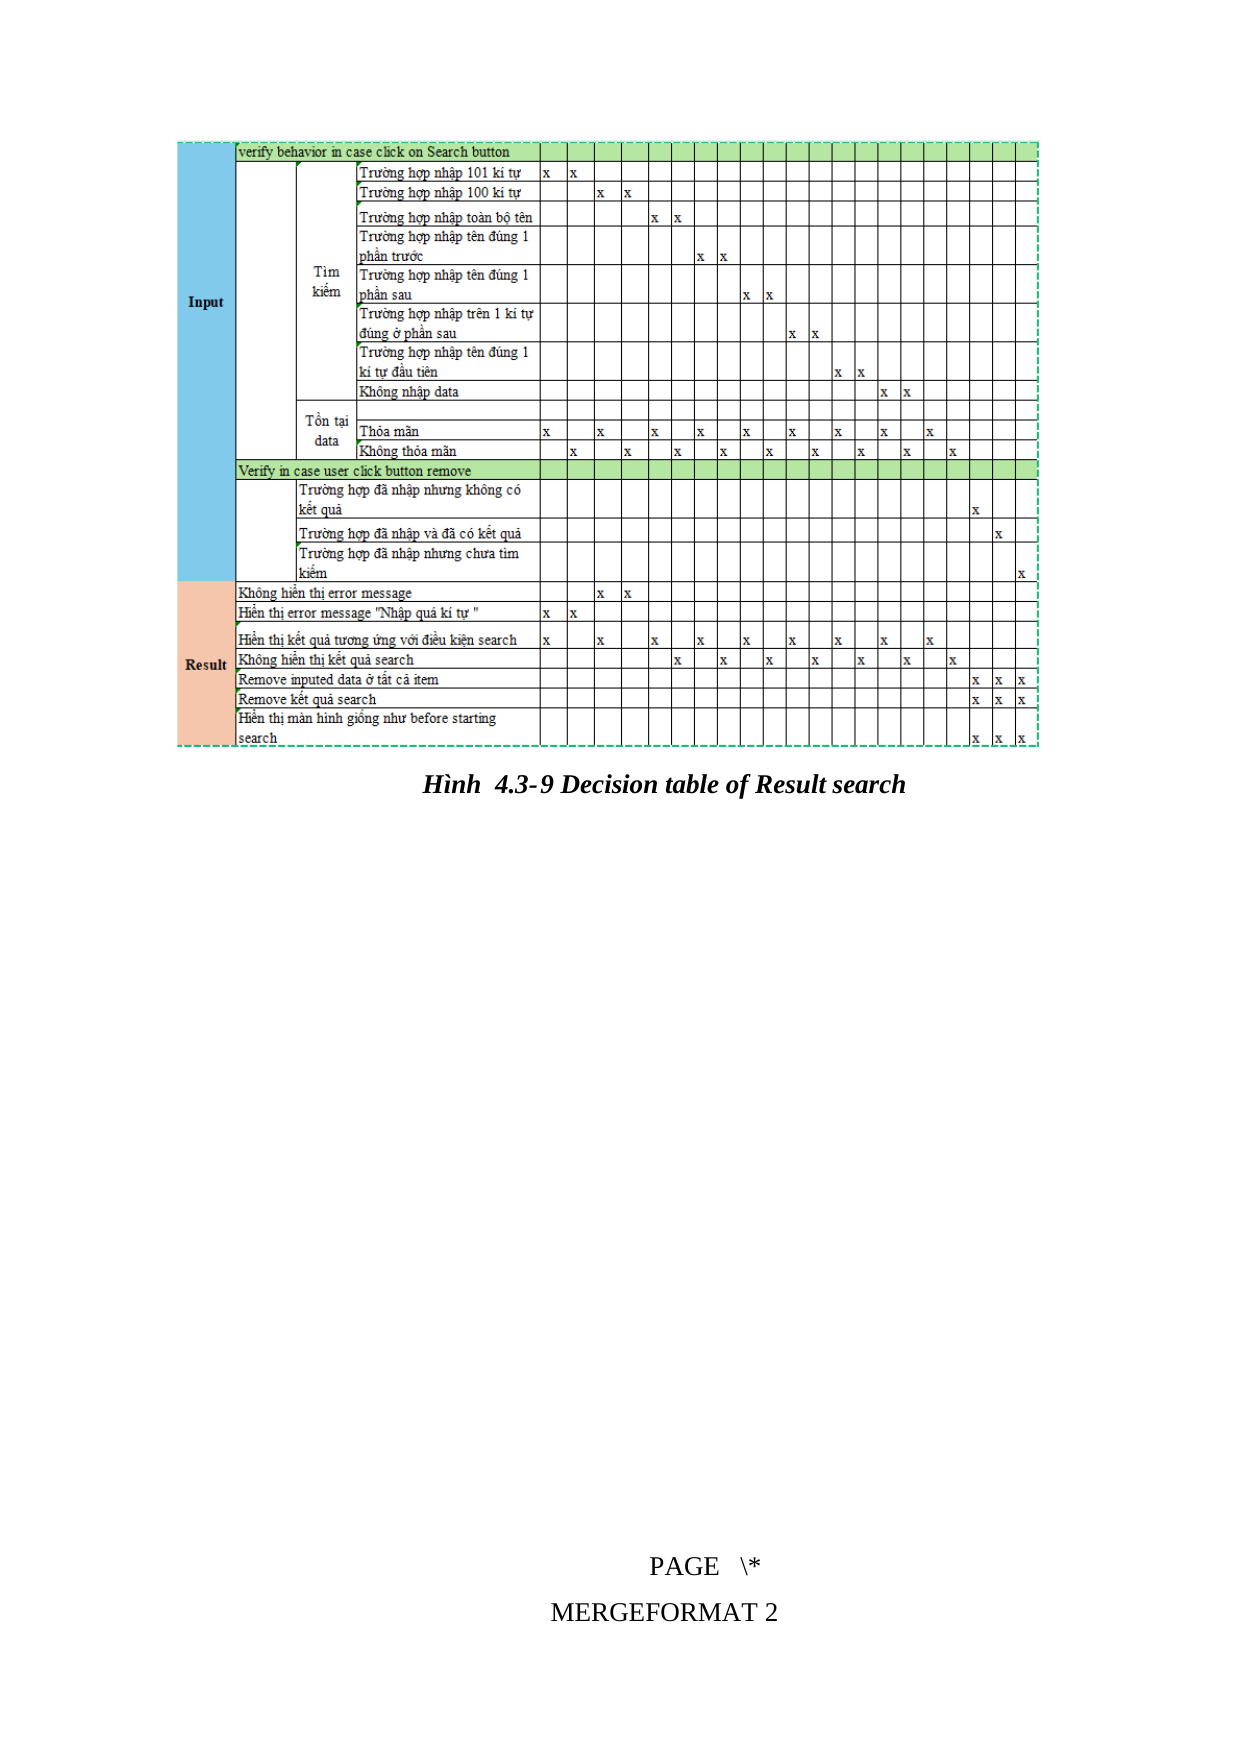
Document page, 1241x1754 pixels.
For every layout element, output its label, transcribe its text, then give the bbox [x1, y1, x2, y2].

picture [177, 140, 1040, 747]
